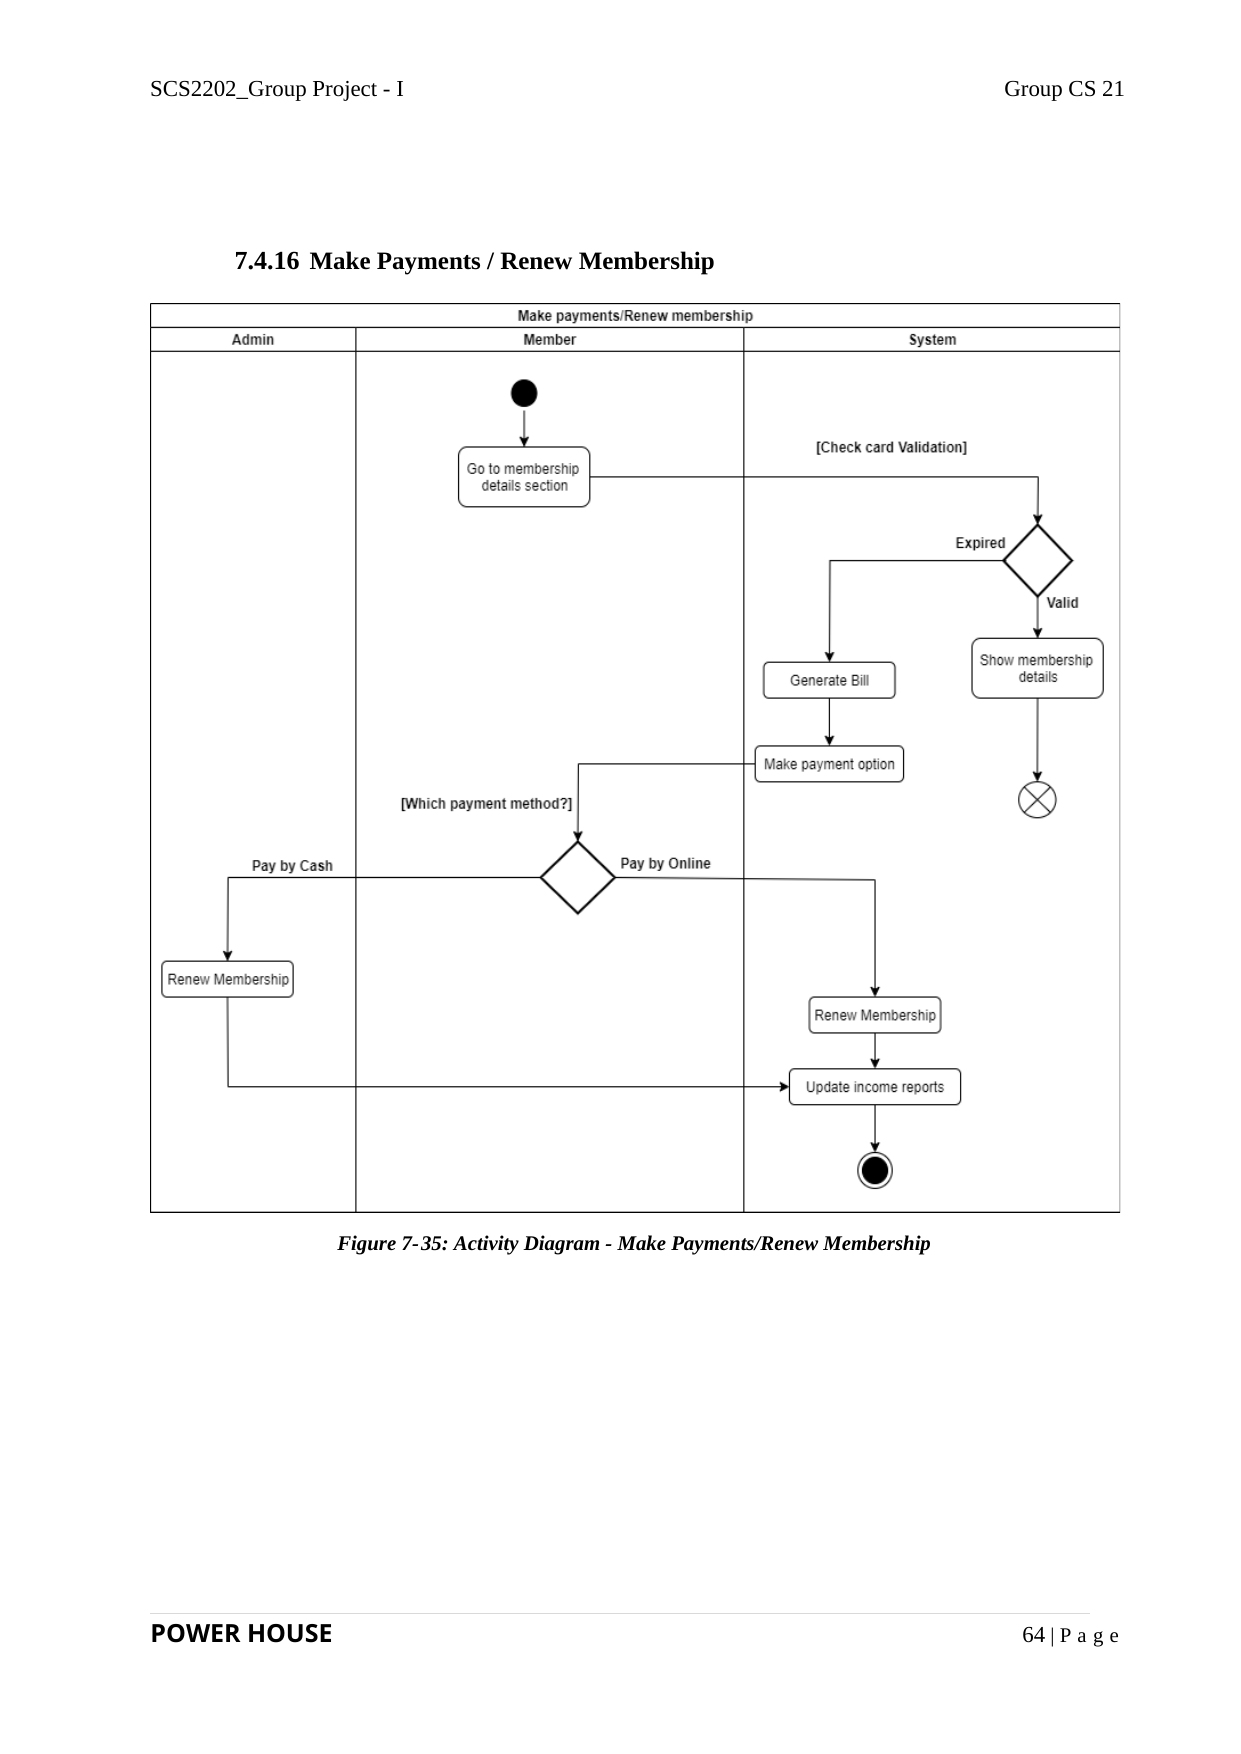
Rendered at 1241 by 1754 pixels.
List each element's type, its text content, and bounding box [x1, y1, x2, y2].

subtitle Make Payments / Renew Membership [234, 245, 1090, 275]
picture [150, 303, 1121, 1213]
